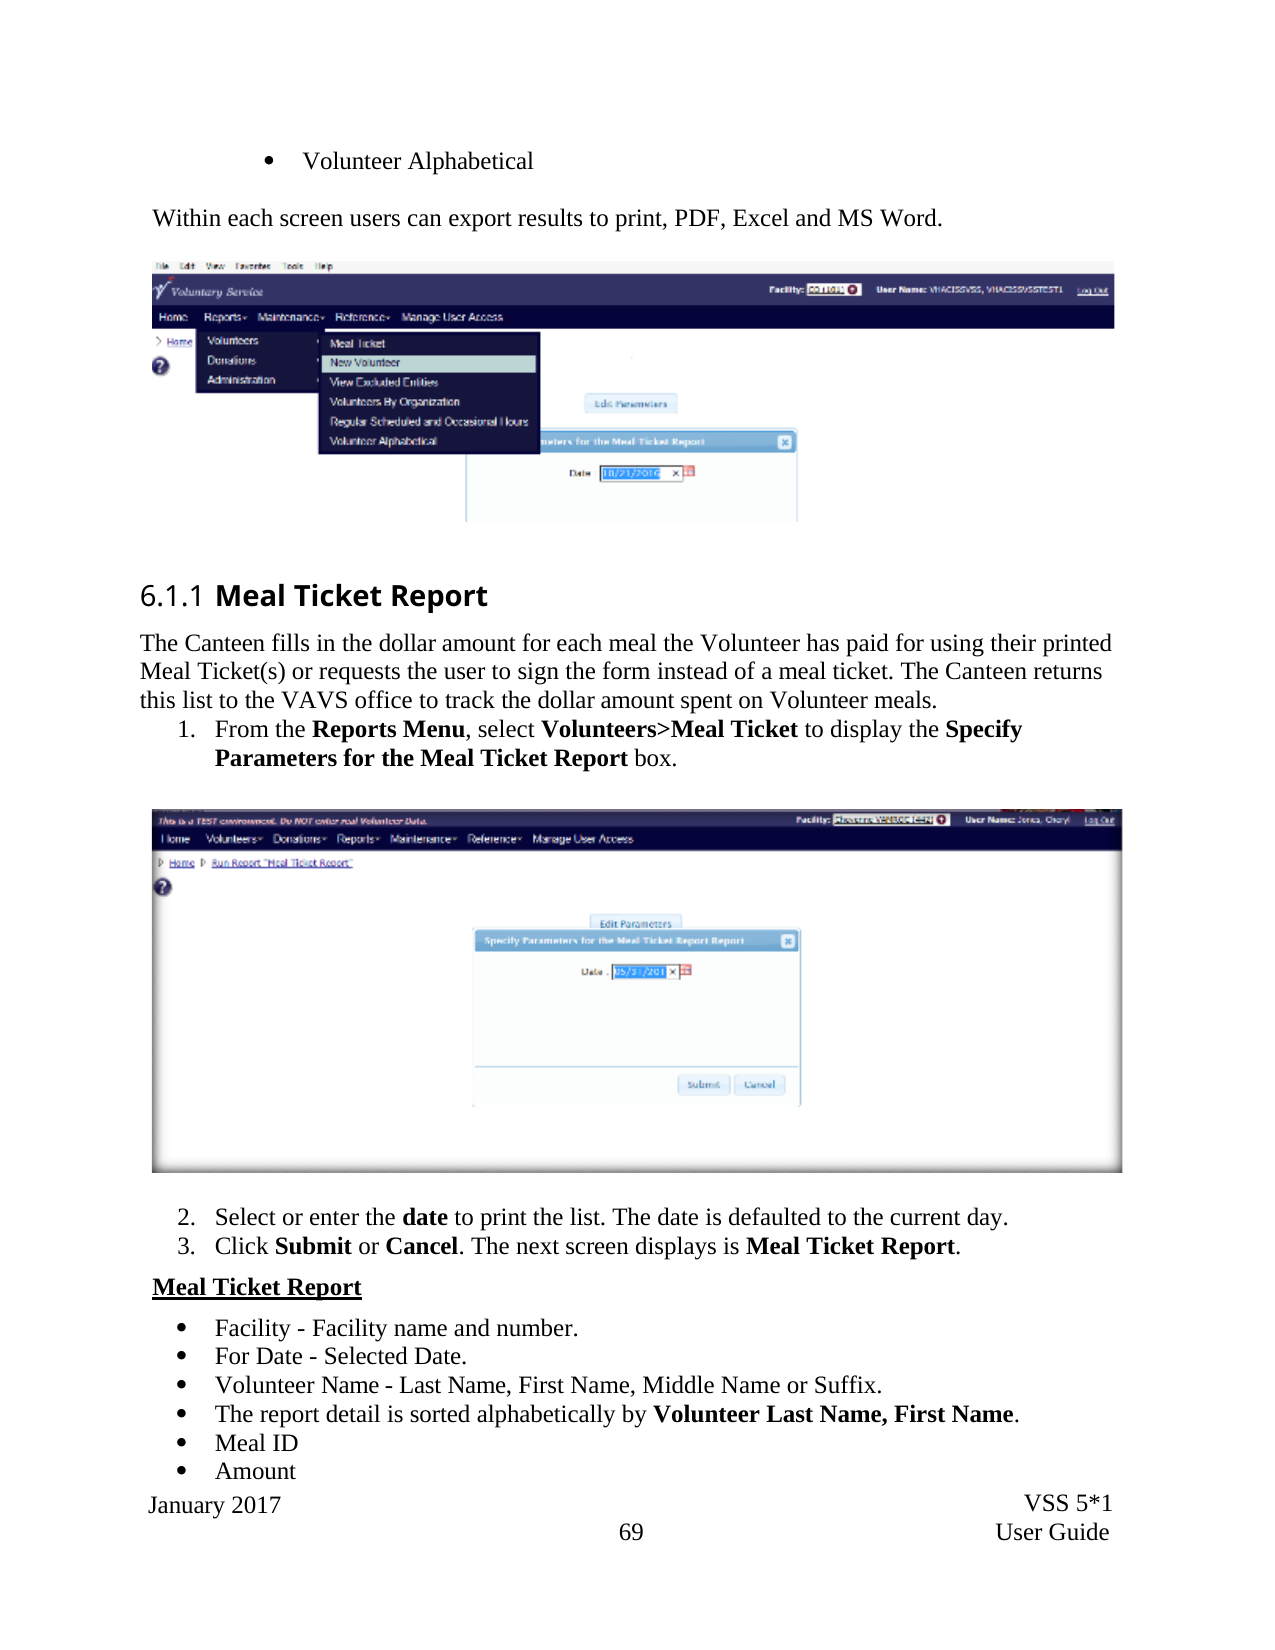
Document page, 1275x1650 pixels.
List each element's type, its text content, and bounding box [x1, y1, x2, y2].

list Amount [177, 1456, 1137, 1485]
list Volunteer Alphabetical [264, 146, 1137, 174]
text Meal Ticket Report [152, 1272, 789, 1301]
list Meal ID [177, 1428, 1137, 1456]
list Click Submit or Cancel. The next screen displays is Meal Ticket Report. [177, 1231, 1137, 1260]
list From the Reports Menu, select Volunteers>Meal Ticket to display the Specify Parameters for the Meal Ticket Report box. [177, 714, 1137, 771]
list Select or enter the date to print the list. The date is defaulted to the current day. [177, 1202, 1137, 1231]
picture [152, 261, 1115, 522]
subtitle Meal Ticket Report [139, 575, 1137, 615]
list Volunteer Name - Last Name, First Name, Middle Name or Suffix. [177, 1370, 1137, 1399]
text The Canteen fills in the dollar amount for each meal the Volunteer has paid for using their printed Meal Ticket(s) or requests the user to sign the form instead of a meal ticket. The Canteen returns this list to the VAVS office to track the dollar amount spent on Volunteer meals. [139, 628, 1137, 714]
list The report detail is sorted alphabetically by Volunteer Last Name, First Name. [177, 1399, 1137, 1428]
list For Date - Selected Date. [177, 1341, 1137, 1370]
picture [151, 809, 1123, 1173]
text Within each screen users can export results to print, PDF, Excel and MS Word. [152, 203, 1137, 232]
list Facility - Facility name and number. [177, 1313, 1137, 1341]
